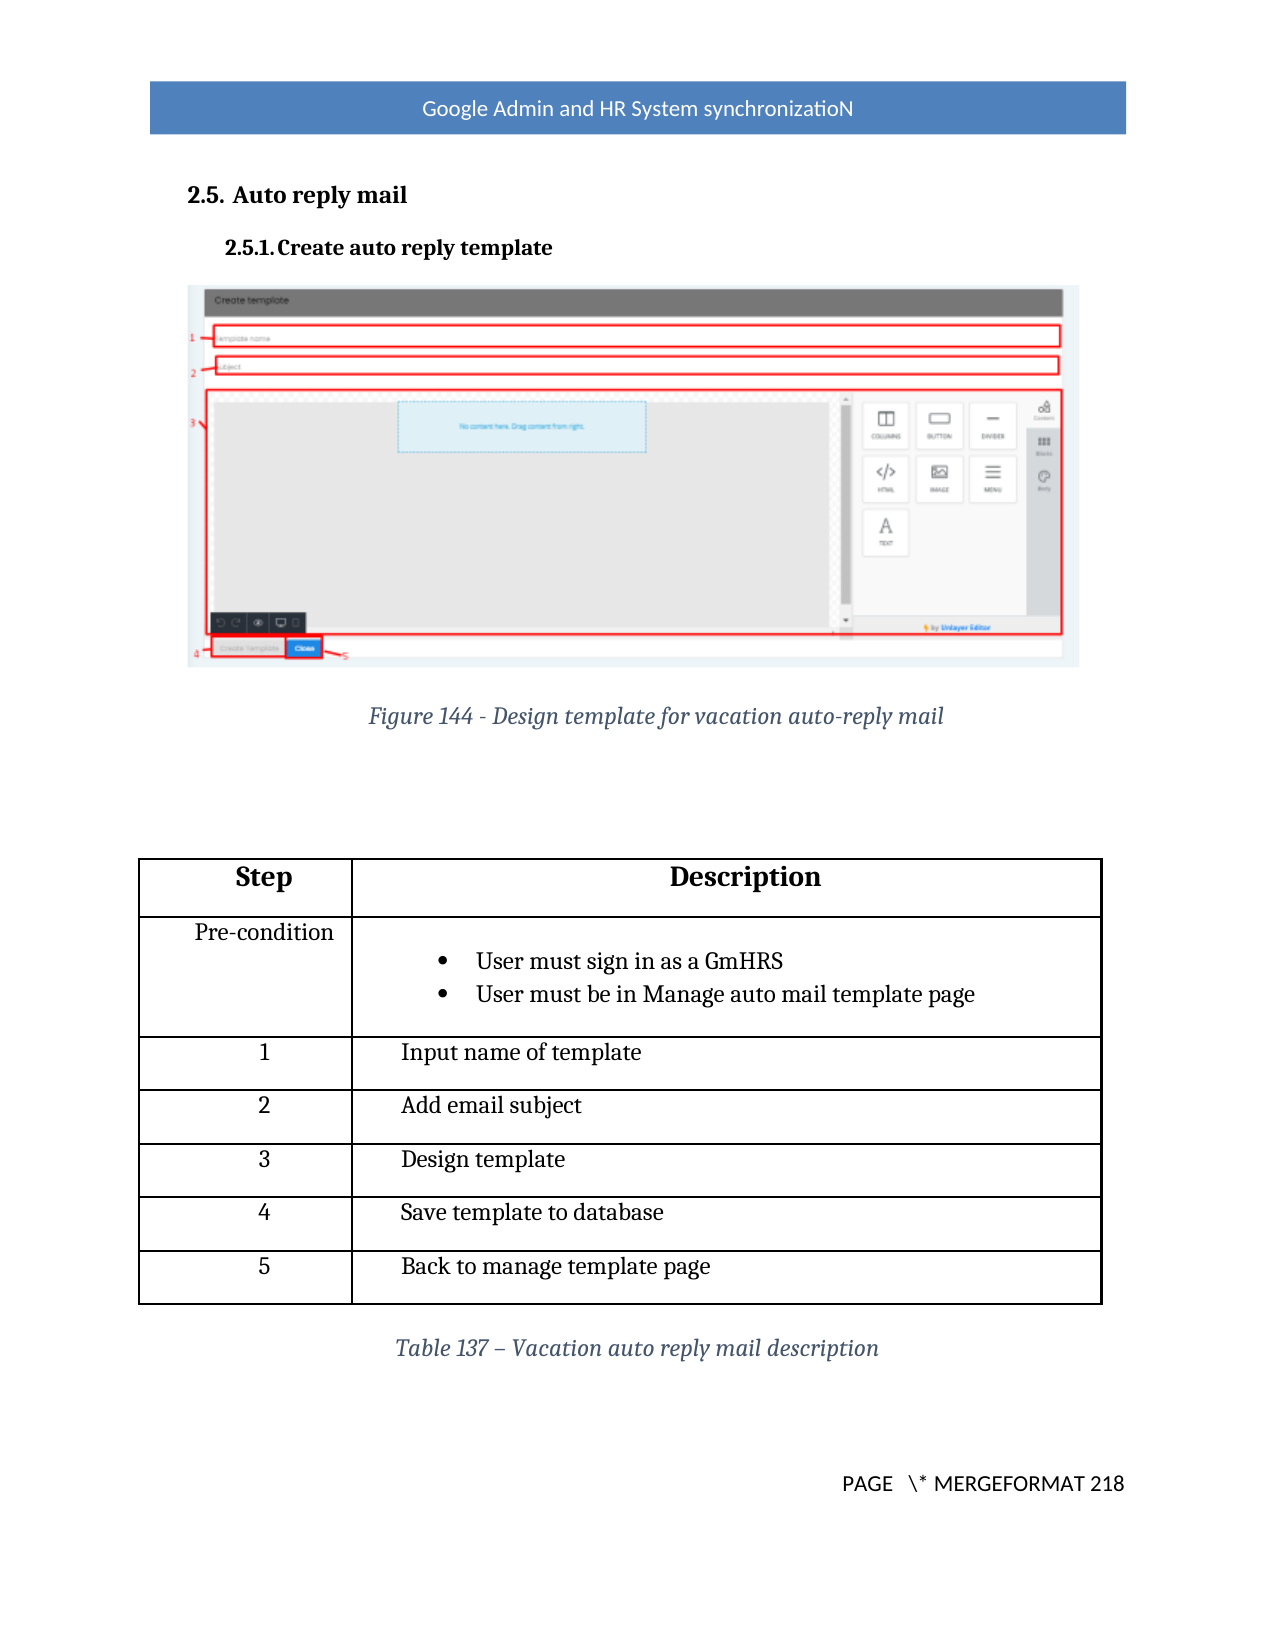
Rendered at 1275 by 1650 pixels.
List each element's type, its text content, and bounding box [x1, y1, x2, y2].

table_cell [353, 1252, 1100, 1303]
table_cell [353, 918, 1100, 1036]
text Table 137 – Vacation auto reply mail description [150, 1334, 1125, 1363]
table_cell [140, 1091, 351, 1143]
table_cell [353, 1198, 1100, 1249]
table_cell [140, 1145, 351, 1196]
subtitle Auto reply mail [187, 181, 1125, 209]
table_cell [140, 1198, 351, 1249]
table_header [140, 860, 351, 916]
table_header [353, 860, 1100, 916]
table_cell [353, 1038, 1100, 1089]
picture [187, 285, 1080, 669]
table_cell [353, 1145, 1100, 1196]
text Figure 144 - Design template for vacation auto-reply mail [187, 702, 1125, 731]
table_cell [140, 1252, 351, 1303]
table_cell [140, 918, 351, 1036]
subtitle Create auto reply template [225, 234, 1125, 261]
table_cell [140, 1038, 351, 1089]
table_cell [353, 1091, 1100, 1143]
